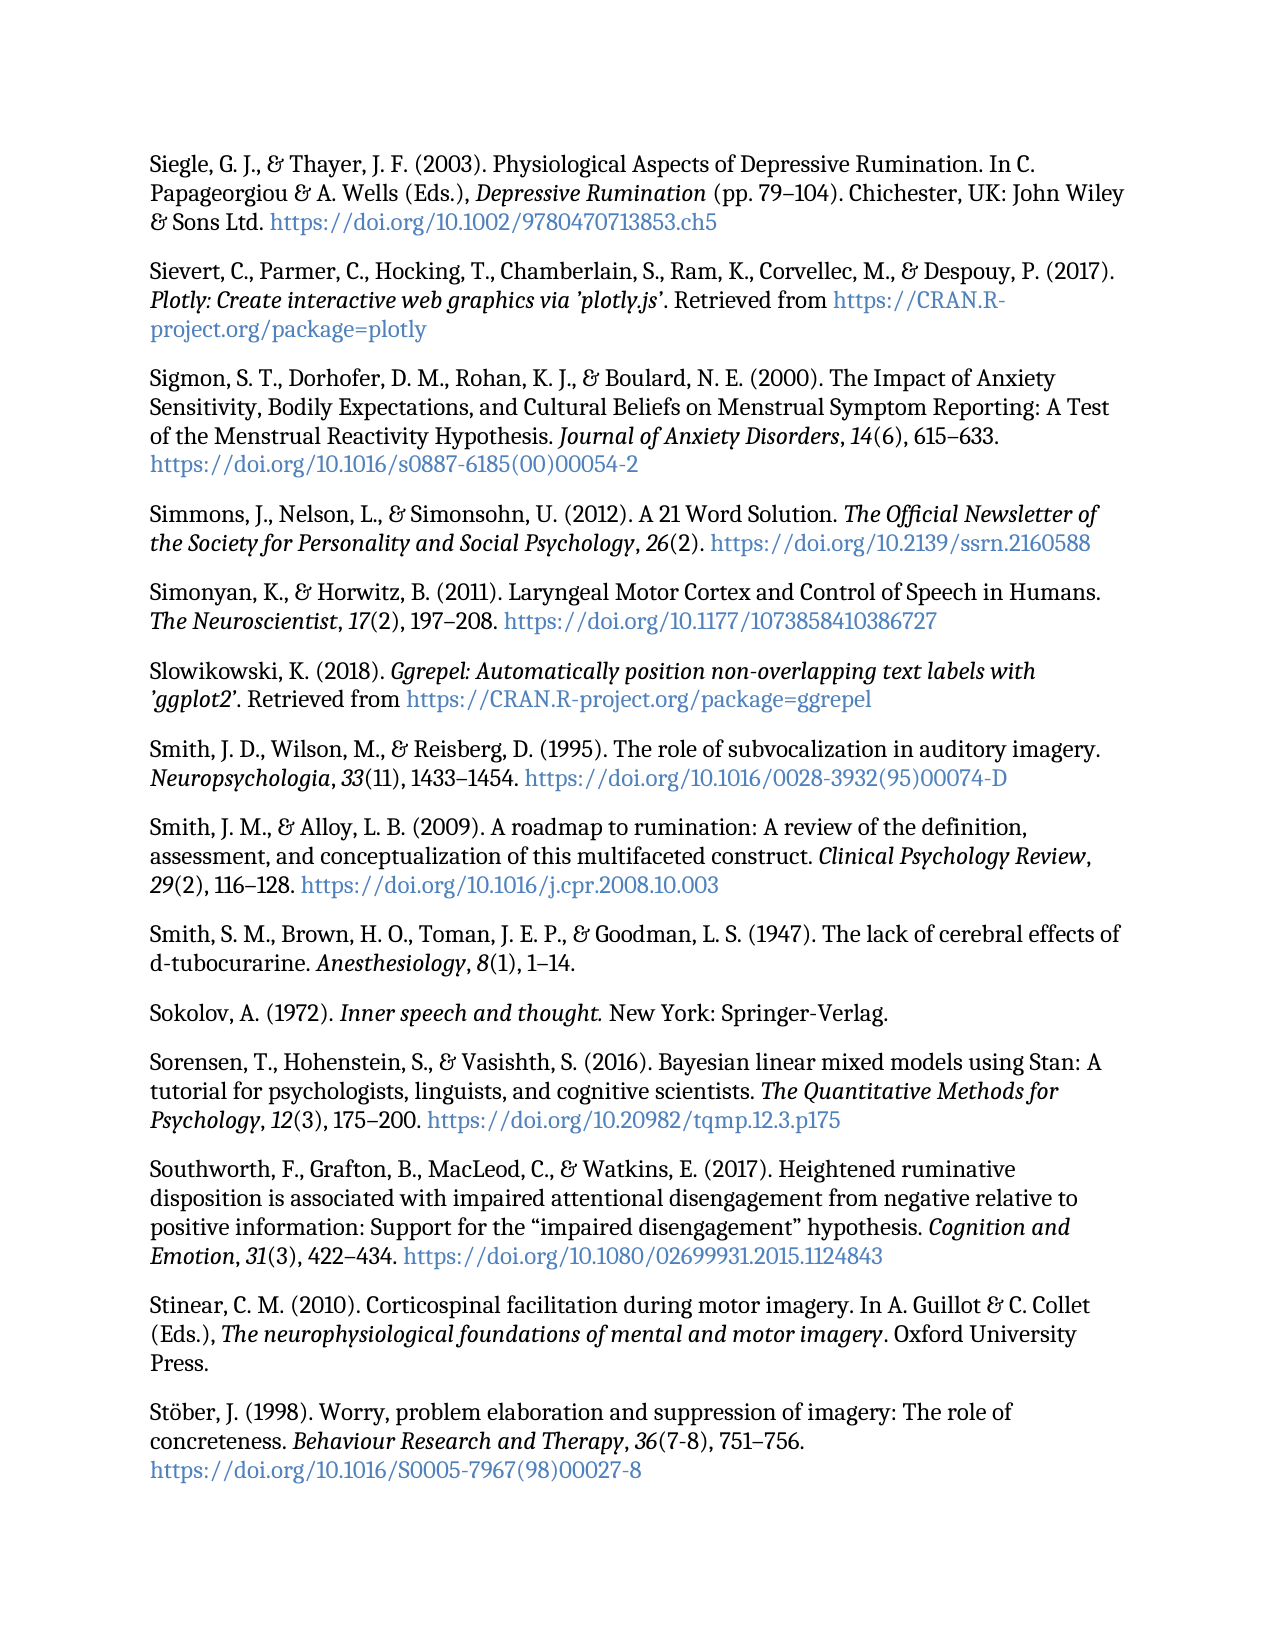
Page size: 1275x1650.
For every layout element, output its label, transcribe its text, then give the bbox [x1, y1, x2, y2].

text Siegle, G. J., & Thayer, J. F. (2003). Physiological Aspects of Depressive Rumination. In C. Papageorgiou & A. Wells (Eds.), Depressive Rumination (pp. 79–104). Chichester, UK: John Wiley & Sons Ltd. https://doi.org/10.1002/9780470713853.ch5 [150, 150, 1125, 236]
text Southworth, F., Grafton, B., MacLeod, C., & Watkins, E. (2017). Heightened ruminative disposition is associated with impaired attentional disengagement from negative relative to positive information: Support for the “impaired disengagement” hypothesis. Cognition and Emotion, 31(3), 422–434. https://doi.org/10.1080/02699931.2015.1124843 [150, 1155, 1125, 1270]
text Sokolov, A. (1972). Inner speech and thought. New York: Springer-Verlag. [150, 999, 1125, 1027]
text Smith, J. D., Wilson, M., & Reisberg, D. (1995). The role of subvocalization in auditory imagery. Neuropsychologia, 33(11), 1433–1454. https://doi.org/10.1016/0028-3932(95)00074-D [150, 735, 1125, 792]
text Stöber, J. (1998). Worry, problem elaboration and suppression of imagery: The role of concreteness. Behaviour Research and Therapy, 36(7-8), 751–756. https://doi.org/10.1016/S0005-7967(98)00027-8 [150, 1398, 1125, 1484]
text Sievert, C., Parmer, C., Hocking, T., Chamberlain, S., Ram, K., Corvellec, M., & Despouy, P. (2017). Plotly: Create interactive web graphics via ’plotly.js’. Retrieved from https://CRAN.R-project.org/package=plotly [150, 257, 1125, 343]
text Sigmon, S. T., Dorhofer, D. M., Rohan, K. J., & Boulard, N. E. (2000). The Impact of Anxiety Sensitivity, Bodily Expectations, and Cultural Beliefs on Menstrual Symptom Reporting: A Test of the Menstrual Reactivity Hypothesis. Journal of Anxiety Disorders, 14(6), 615–633. https://doi.org/10.1016/s0887-6185(00)00054-2 [150, 364, 1125, 479]
text Simmons, J., Nelson, L., & Simonsohn, U. (2012). A 21 Word Solution. The Official Newsletter of the Society for Personality and Social Psychology, 26(2). https://doi.org/10.2139/ssrn.2160588 [150, 500, 1125, 557]
text Sorensen, T., Hohenstein, S., & Vasishth, S. (2016). Bayesian linear mixed models using Stan: A tutorial for psychologists, linguists, and cognitive scientists. The Quantitative Methods for Psychology, 12(3), 175–200. https://doi.org/10.20982/tqmp.12.3.p175 [150, 1048, 1125, 1134]
text Smith, J. M., & Alloy, L. B. (2009). A roadmap to rumination: A review of the definition, assessment, and conceptualization of this multifaceted construct. Clinical Psychology Review, 29(2), 116–128. https://doi.org/10.1016/j.cpr.2008.10.003 [150, 813, 1125, 899]
text Smith, S. M., Brown, H. O., Toman, J. E. P., & Goodman, L. S. (1947). The lack of cerebral effects of d-tubocurarine. Anesthesiology, 8(1), 1–14. [150, 920, 1125, 978]
text Stinear, C. M. (2010). Corticospinal facilitation during motor imagery. In A. Guillot & C. Collet (Eds.), The neurophysiological foundations of mental and motor imagery. Oxford University Press. [150, 1291, 1125, 1377]
text Simonyan, K., & Horwitz, B. (2011). Laryngeal Motor Cortex and Control of Speech in Humans. The Neuroscientist, 17(2), 197–208. https://doi.org/10.1177/1073858410386727 [150, 578, 1125, 636]
text Slowikowski, K. (2018). Ggrepel: Automatically position non-overlapping text labels with ’ggplot2’. Retrieved from https://CRAN.R-project.org/package=ggrepel [150, 657, 1125, 714]
